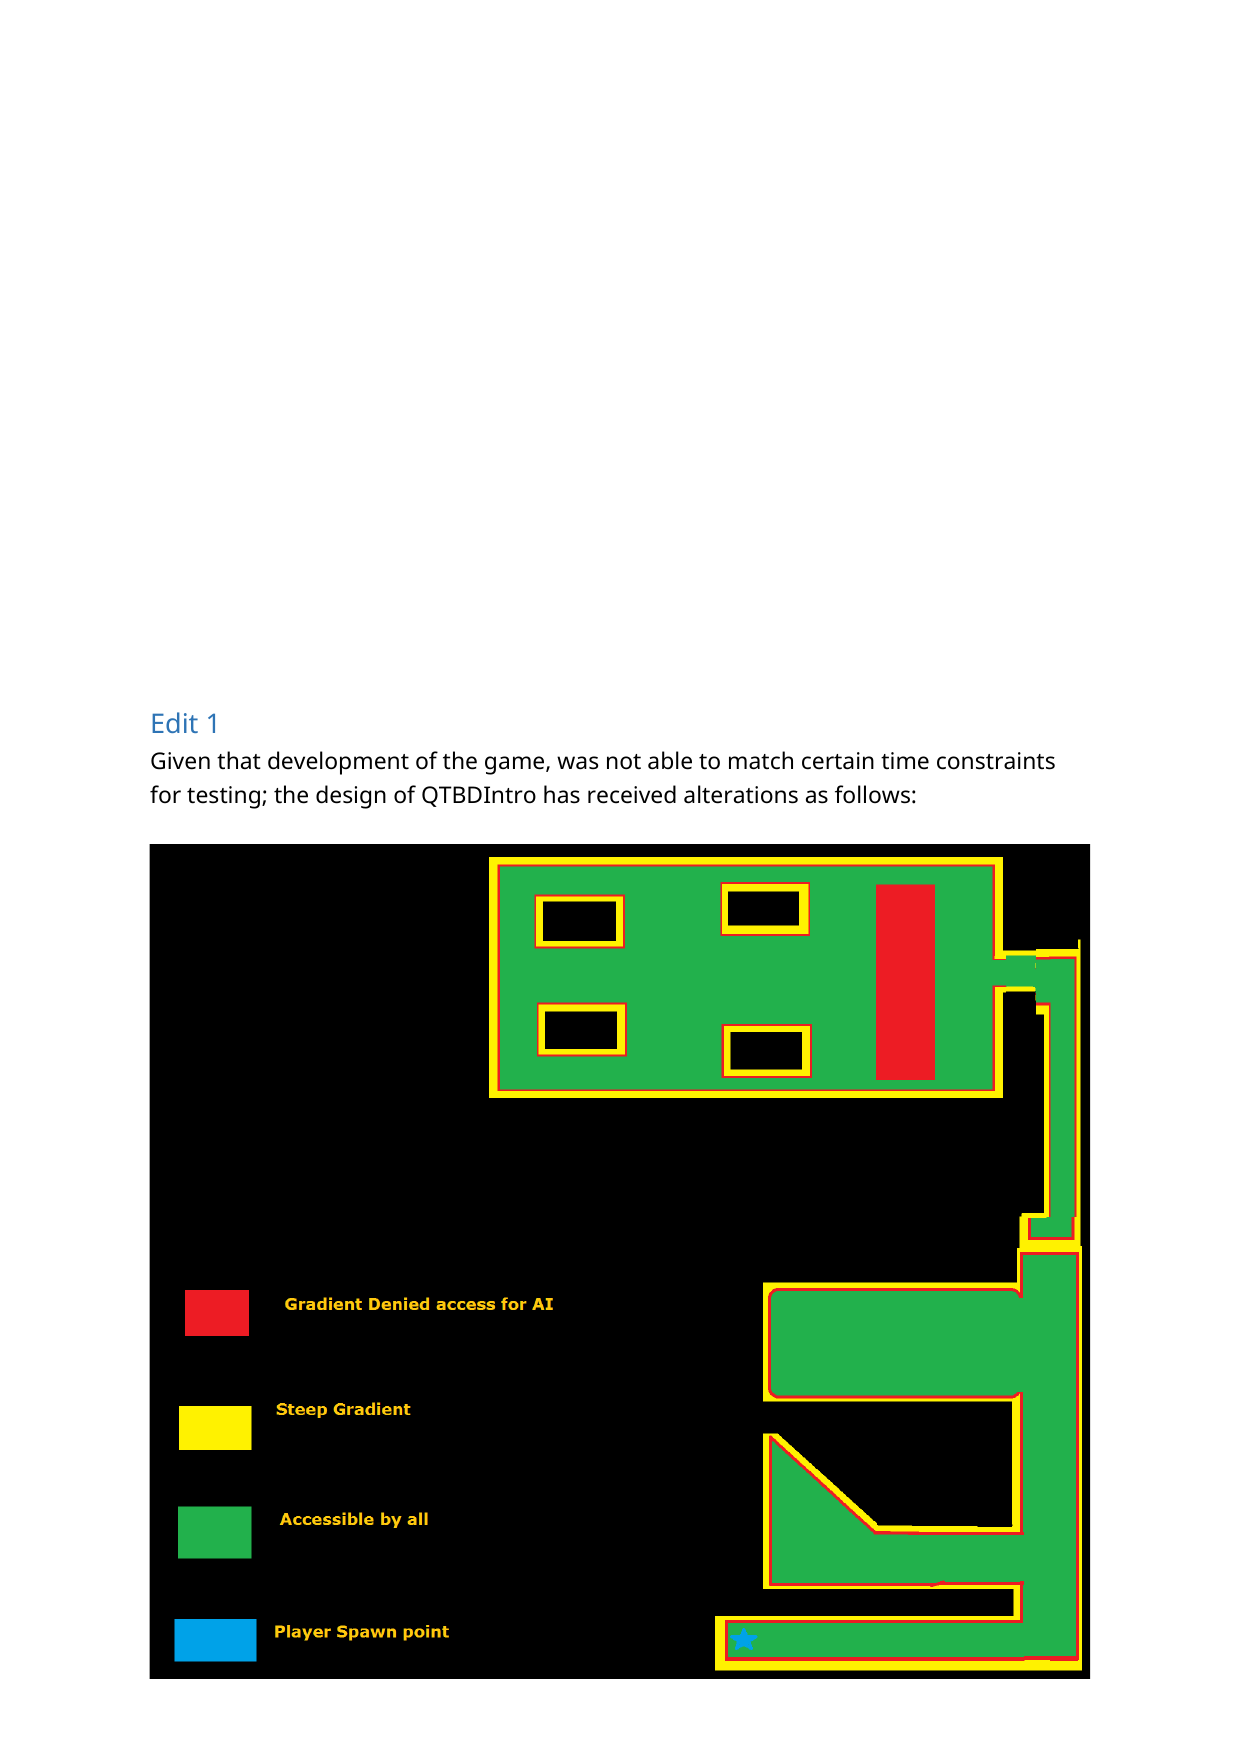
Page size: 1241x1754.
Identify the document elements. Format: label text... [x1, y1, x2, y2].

picture [149, 844, 1091, 1679]
subtitle Edit 1 [150, 705, 1090, 742]
text Given that development of the game, was not able to match certain time constraints for testing; the design of QTBDIntro has received alterations as follows: [150, 745, 1090, 810]
